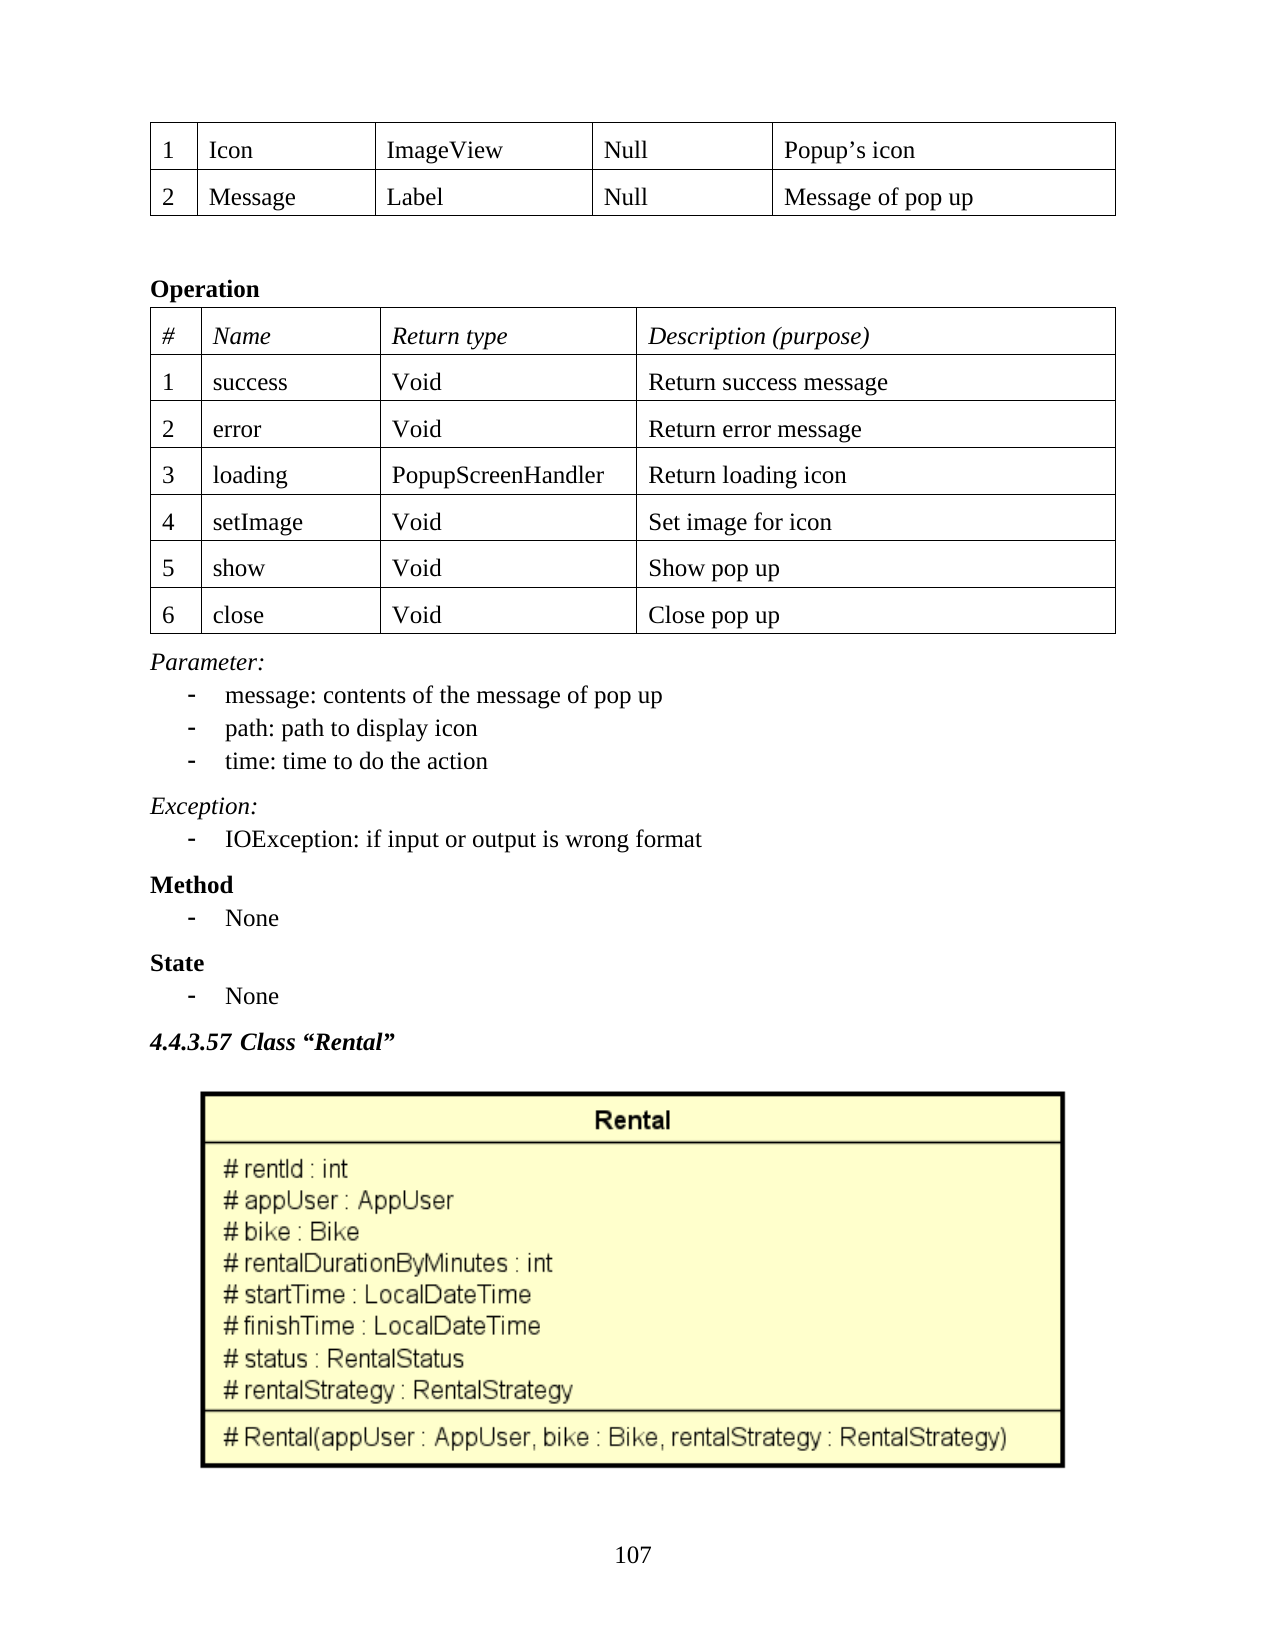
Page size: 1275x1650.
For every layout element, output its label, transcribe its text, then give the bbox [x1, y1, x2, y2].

text Method [150, 870, 1116, 898]
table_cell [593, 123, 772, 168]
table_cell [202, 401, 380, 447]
picture [182, 1073, 1084, 1487]
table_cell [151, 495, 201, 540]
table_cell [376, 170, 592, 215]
list path: path to display icon [187, 713, 1116, 741]
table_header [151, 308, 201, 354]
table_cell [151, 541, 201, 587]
text Operation [150, 274, 1116, 303]
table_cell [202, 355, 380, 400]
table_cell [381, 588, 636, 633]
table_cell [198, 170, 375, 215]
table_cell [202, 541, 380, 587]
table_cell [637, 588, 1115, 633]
list IOException: if input or output is wrong format [187, 824, 1116, 853]
list message: contents of the message of pop up [187, 680, 1116, 708]
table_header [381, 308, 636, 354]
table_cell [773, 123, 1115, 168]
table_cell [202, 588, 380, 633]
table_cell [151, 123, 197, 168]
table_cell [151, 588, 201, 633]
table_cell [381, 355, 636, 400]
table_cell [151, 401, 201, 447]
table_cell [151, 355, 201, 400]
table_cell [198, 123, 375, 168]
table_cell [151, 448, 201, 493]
text Parameter: [150, 647, 1116, 675]
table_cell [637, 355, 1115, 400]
list None [187, 981, 1116, 1010]
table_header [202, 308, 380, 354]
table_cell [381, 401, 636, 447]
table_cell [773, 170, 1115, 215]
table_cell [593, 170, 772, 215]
subtitle Class “Rental” [150, 1027, 1116, 1056]
text State [150, 948, 1116, 977]
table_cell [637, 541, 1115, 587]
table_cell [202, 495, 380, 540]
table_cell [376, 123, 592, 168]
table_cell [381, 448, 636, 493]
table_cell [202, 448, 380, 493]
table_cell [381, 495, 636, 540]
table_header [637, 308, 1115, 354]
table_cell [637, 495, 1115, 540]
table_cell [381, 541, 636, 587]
text Exception: [150, 791, 1116, 820]
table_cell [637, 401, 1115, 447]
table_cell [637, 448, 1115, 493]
list None [187, 903, 1116, 932]
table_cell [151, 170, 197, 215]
list time: time to do the action [187, 746, 1116, 774]
